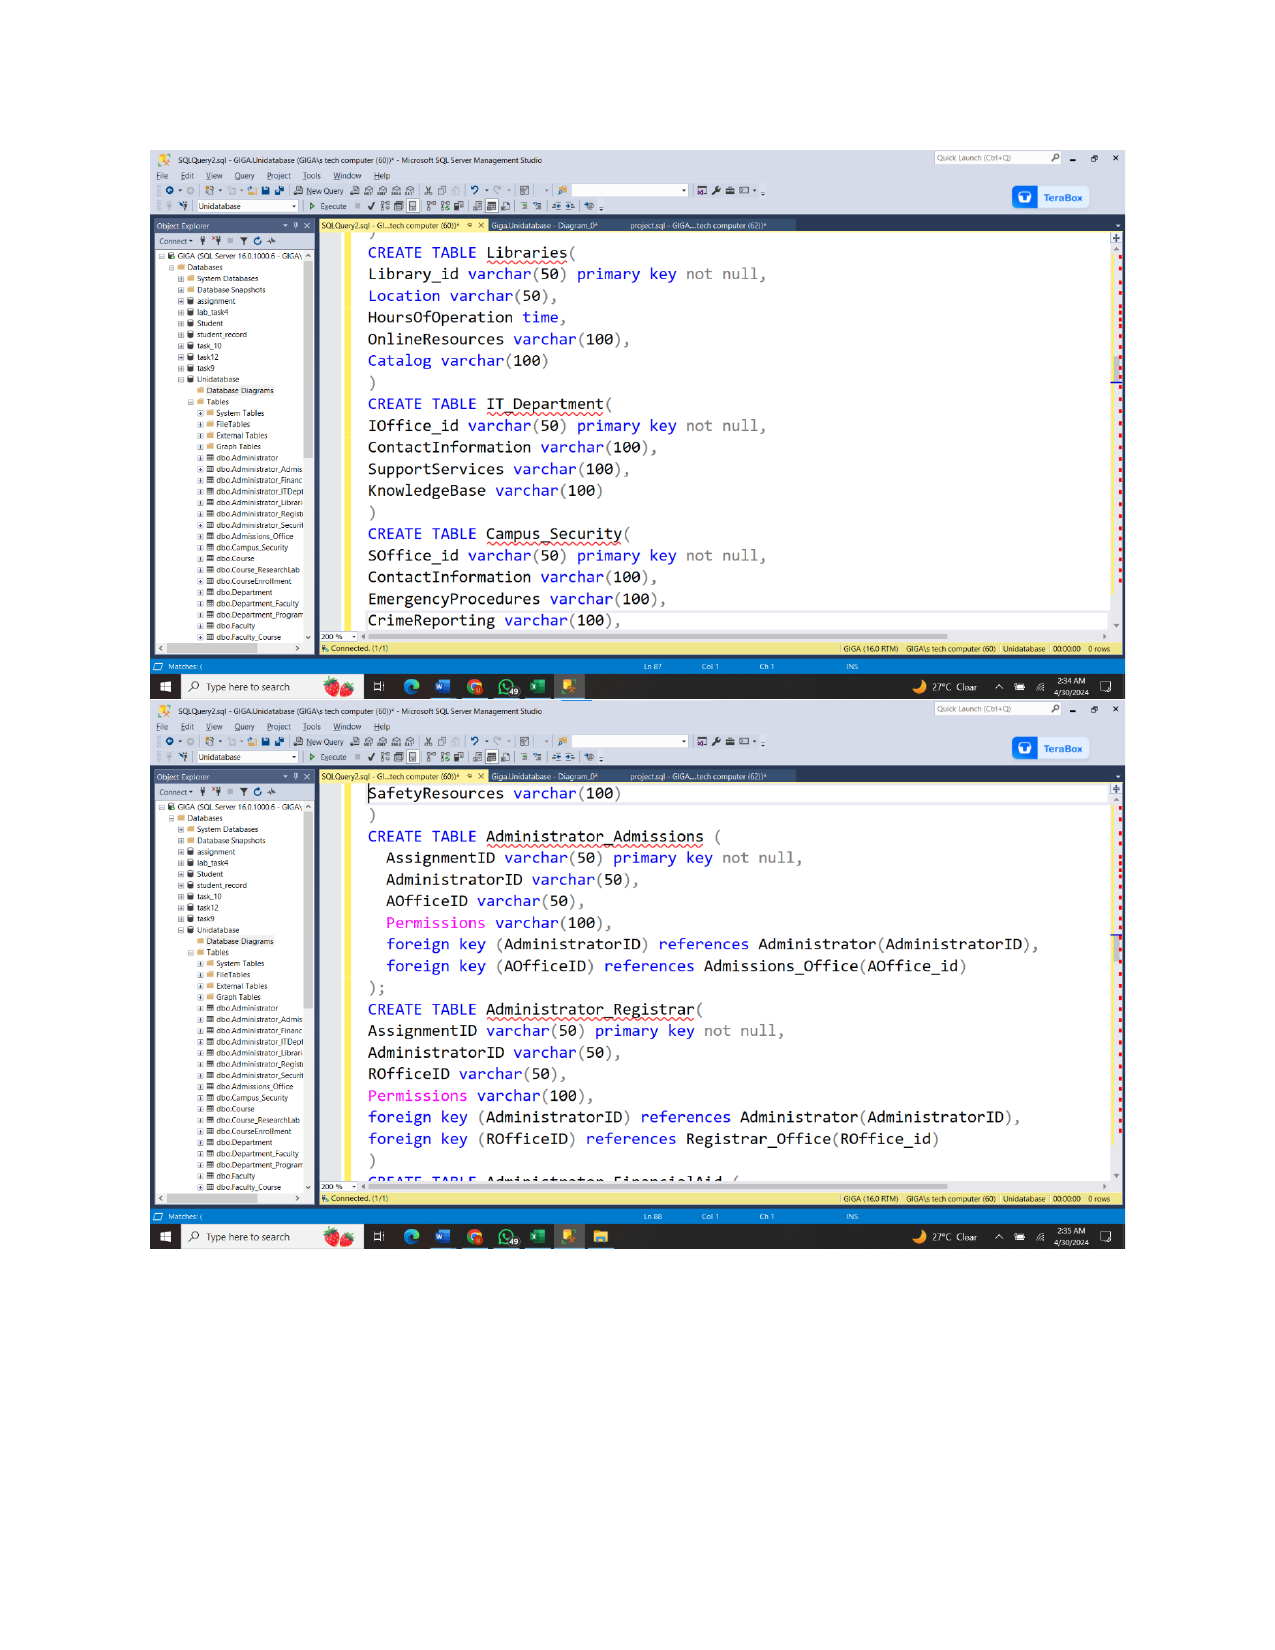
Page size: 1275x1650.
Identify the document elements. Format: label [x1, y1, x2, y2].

picture [150, 150, 1125, 699]
picture [150, 700, 1125, 1249]
